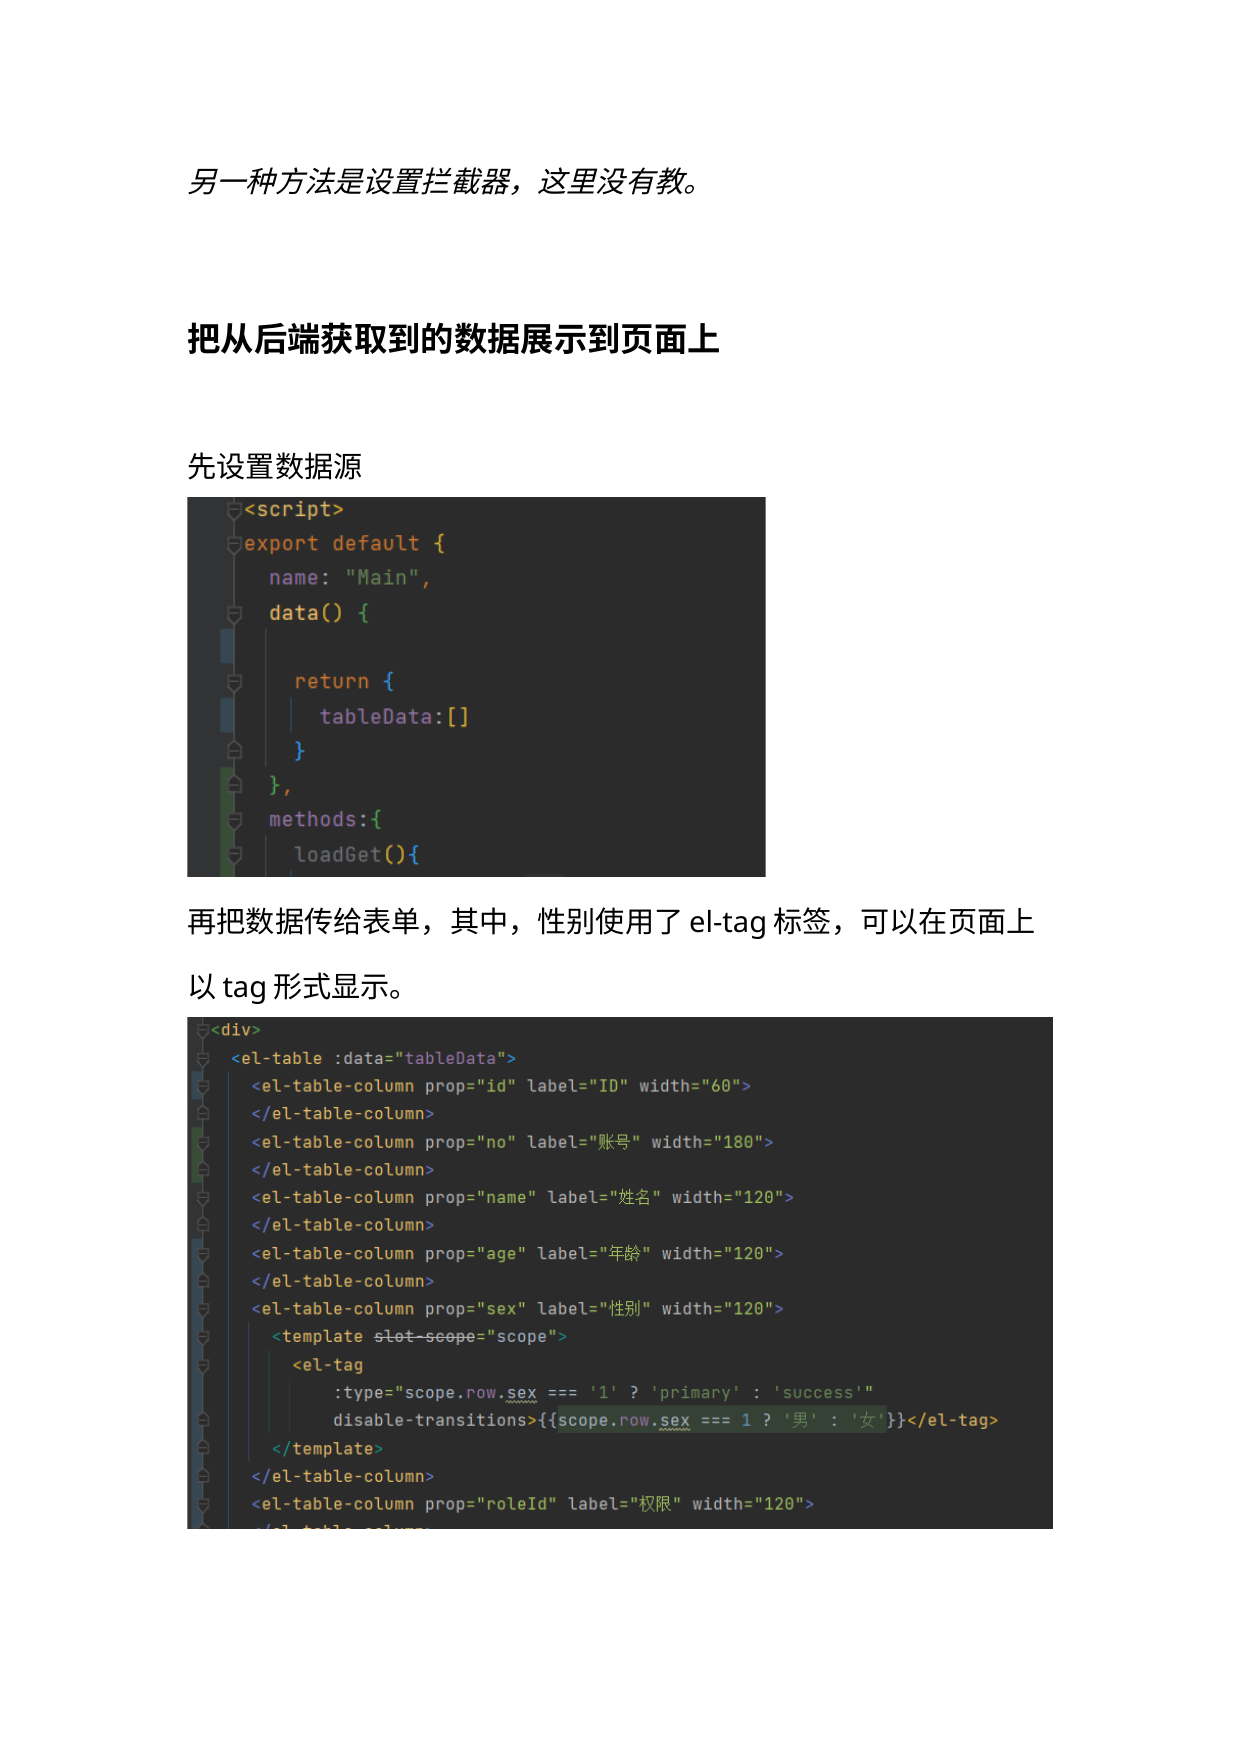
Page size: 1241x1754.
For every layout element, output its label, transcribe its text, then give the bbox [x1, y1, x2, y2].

picture [187, 497, 766, 877]
text 再把数据传给表单，其中，性别使用了el-tag标签，可以在页面上以tag形式显示。 [187, 887, 1053, 1017]
text 先设置数据源 [187, 432, 1053, 497]
picture [187, 1017, 1053, 1529]
subtitle 把从后端获取到的数据展示到页面上 [187, 305, 1053, 370]
text 另一种方法是设置拦截器，这里没有教。 [187, 148, 1053, 213]
